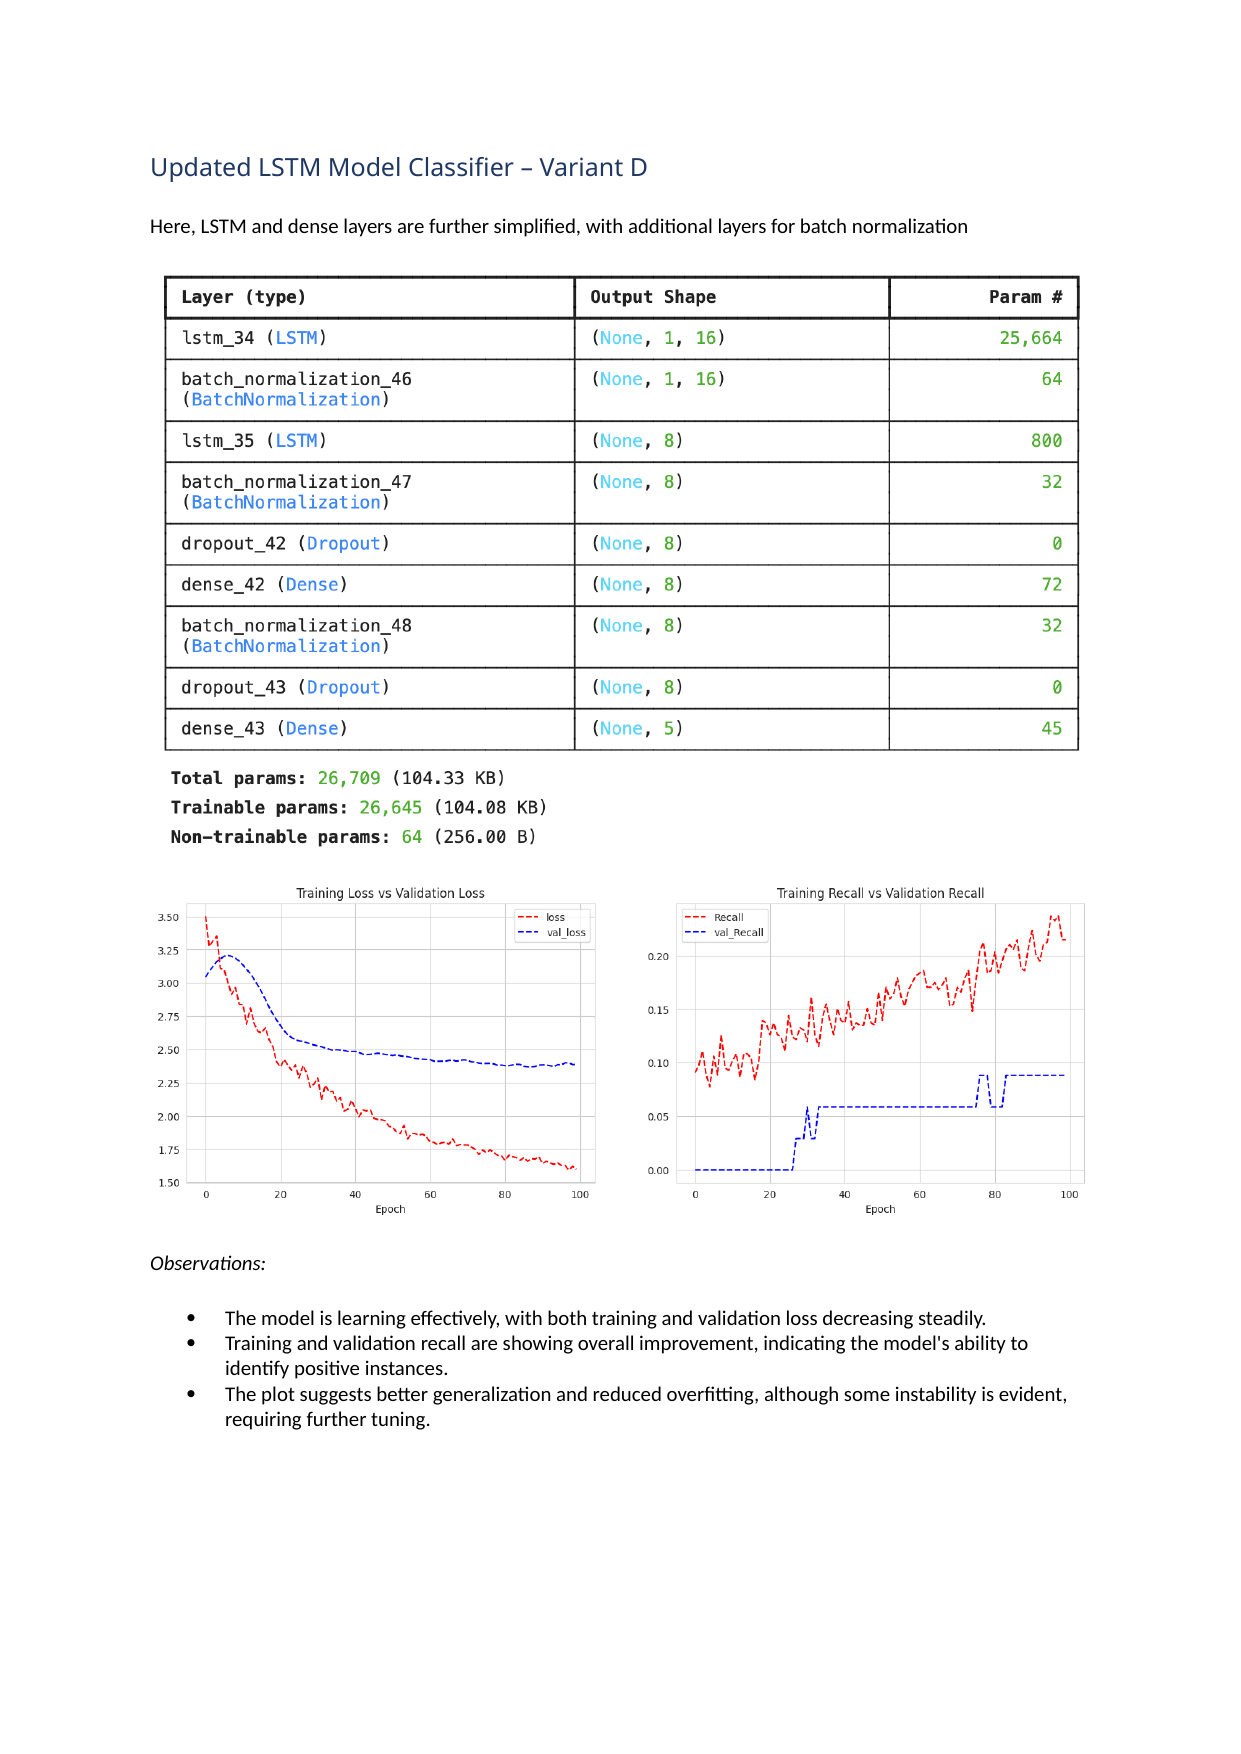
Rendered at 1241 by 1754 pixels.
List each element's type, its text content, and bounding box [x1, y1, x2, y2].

text Updated LSTM Model Classifier – Variant D [150, 150, 1090, 184]
text Here, LSTM and dense layers are further simplified, with additional layers for batch normalization [150, 213, 1090, 239]
text Observations: [150, 1250, 1090, 1276]
list Training and validation recall are showing overall improvement, indicating the model's ability to identify positive instances. [187, 1330, 1090, 1381]
picture [150, 881, 1091, 1221]
picture [150, 267, 1091, 850]
list The model is learning effectively, with both training and validation loss decreasing steadily. [187, 1305, 1090, 1330]
list The plot suggests better generalization and reduced overfitting, although some instability is evident, requiring further tuning. [187, 1381, 1090, 1432]
